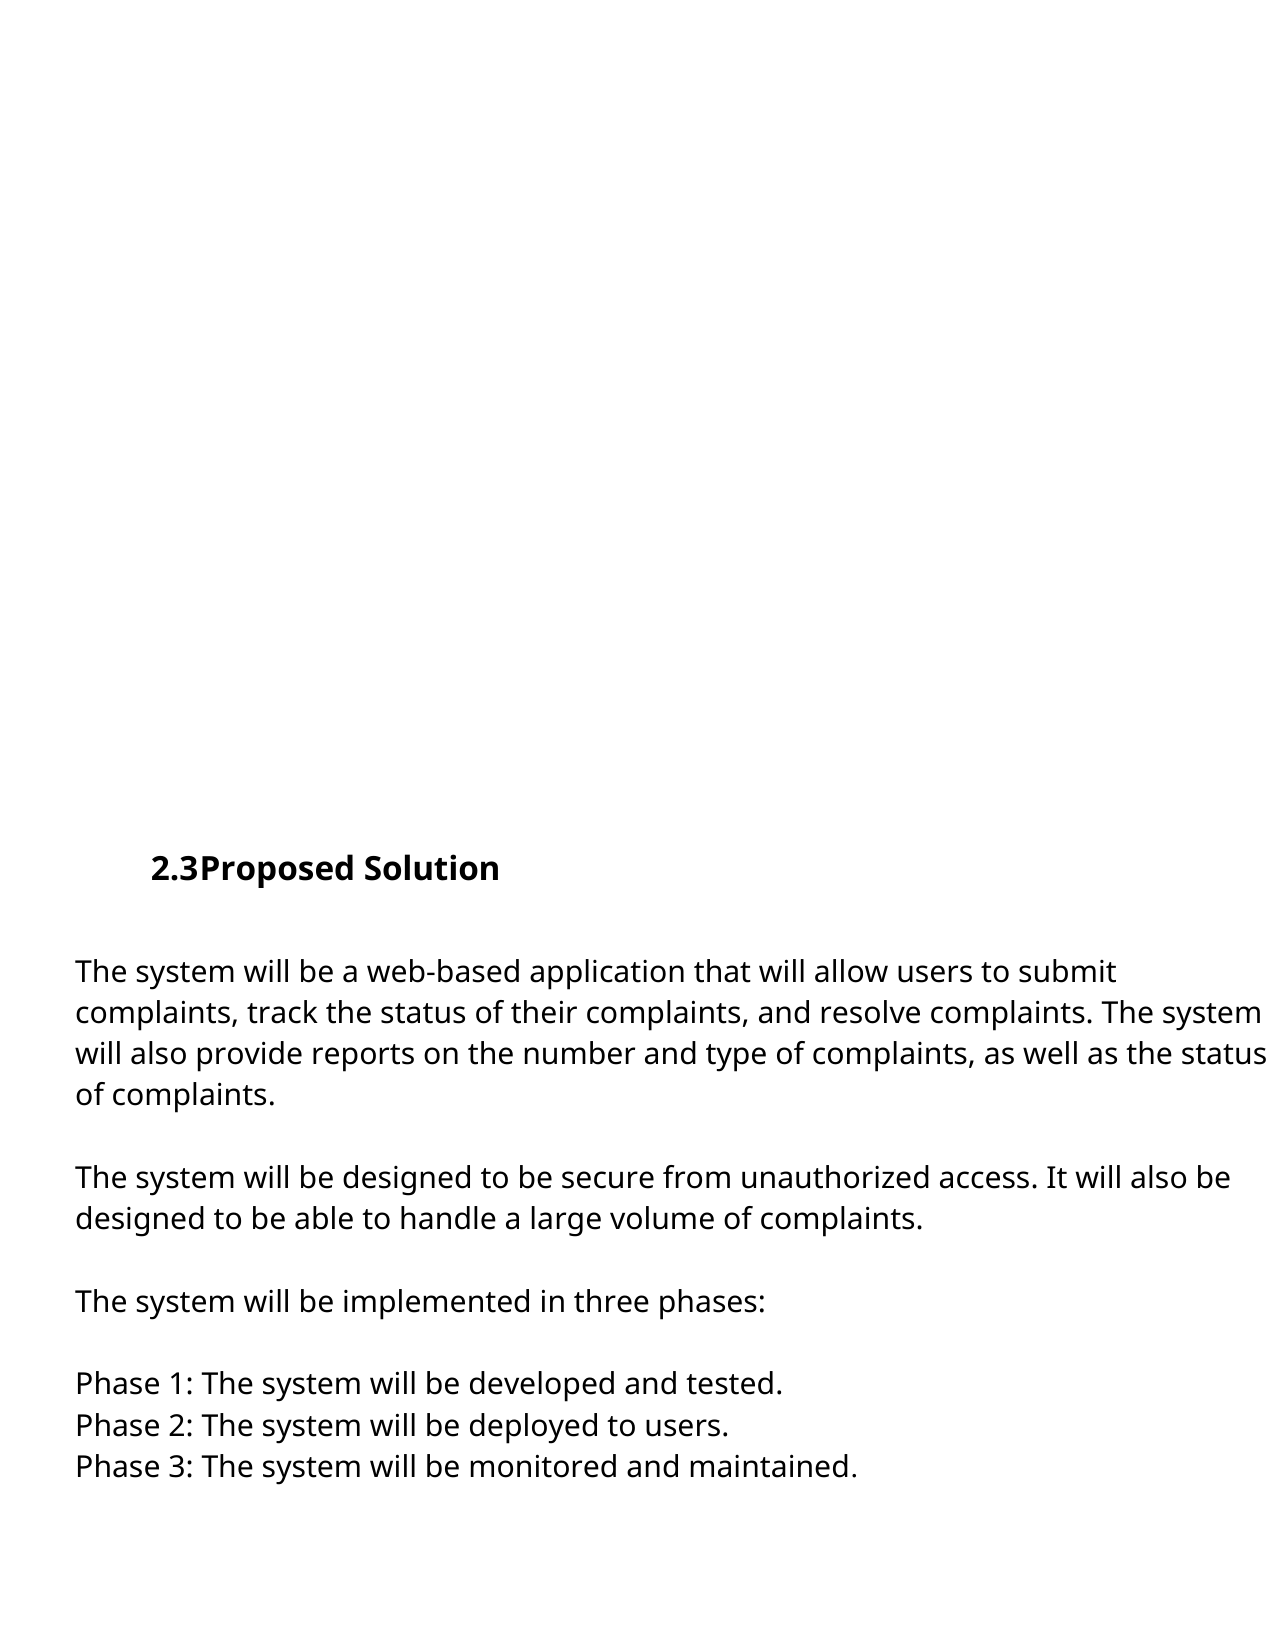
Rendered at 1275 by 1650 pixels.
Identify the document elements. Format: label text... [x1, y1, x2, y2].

text Phase 2: The system will be deployed to users. [75, 1404, 1275, 1445]
text The system will be implemented in three phases: [75, 1280, 1275, 1321]
text Phase 3: The system will be monitored and maintained. [75, 1445, 1275, 1486]
text The system will be designed to be secure from unauthorized access. It will also be designed to be able to handle a large volume of complaints. [75, 1156, 1275, 1238]
text The system will be a web-based application that will allow users to submit complaints, track the status of their complaints, and resolve complaints. The system will also provide reports on the number and type of complaints, as well as the status of complaints. [75, 950, 1275, 1114]
text Phase 1: The system will be developed and tested. [75, 1362, 1275, 1404]
list Proposed Solution [151, 845, 1275, 891]
